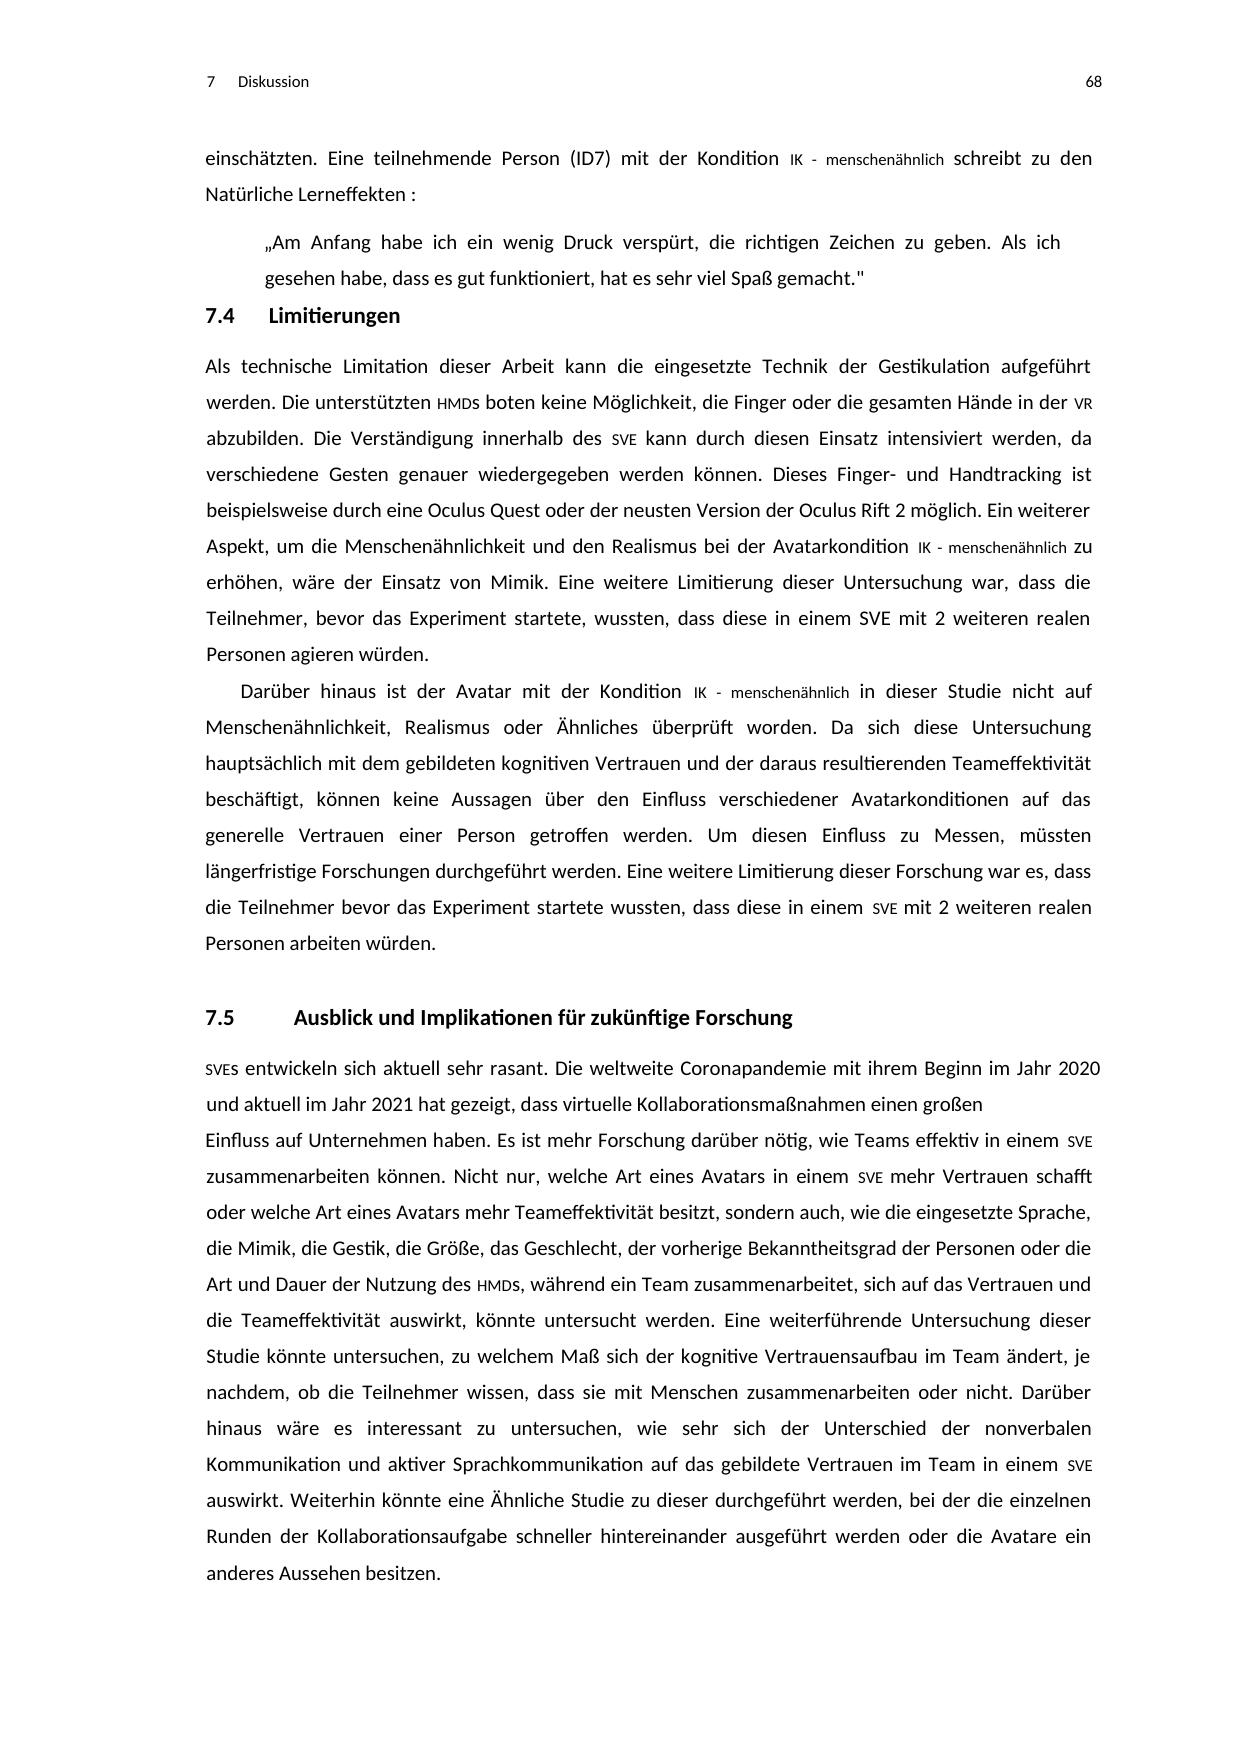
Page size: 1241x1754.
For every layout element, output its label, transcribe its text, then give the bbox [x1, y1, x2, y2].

text „Am Anfang habe ich ein wenig Druck verspürt, die richtigen Zeichen zu geben. Als ich gesehen habe, dass es gut funktioniert, hat es sehr viel Spaß gemacht." [263, 229, 1063, 291]
text Als technische Limitation dieser Arbeit kann die eingesetzte Technik der Gestikulation aufgeführt werden. Die unterstützten HMDs boten keine Möglichkeit, die Finger oder die gesamten Hände in der VR abzubilden. Die Verständigung innerhalb des SVE kann durch diesen Einsatz intensiviert werden, da verschiedene Gesten genauer wiedergegeben werden können. Dieses Finger- und Handtracking ist beispielsweise durch eine Oculus Quest oder der neusten Version der Oculus Rift 2 möglich. Ein weiterer Aspekt, um die Menschenähnlichkeit und den Realismus bei der Avatarkondition IK - menschenähnlich zu erhöhen, wäre der Einsatz von Mimik. Eine weitere Limitierung dieser Untersuchung war, dass die Teilnehmer, bevor das Experiment startete, wussten, dass diese in einem SVE mit 2 weiteren realen Personen agieren würden. [205, 353, 1093, 667]
text 7.5 Ausblick und Implikationen für zukünftige Forschung [205, 1003, 1102, 1031]
text Darüber hinaus ist der Avatar mit der Kondition IK - menschenähnlich in dieser Studie nicht auf Menschenähnlichkeit, Realismus oder Ähnliches überprüft worden. Da sich diese Untersuchung hauptsächlich mit dem gebildeten kognitiven Vertrauen und der daraus resultierenden Teameffektivität beschäftigt, können keine Aussagen über den Einfluss verschiedener Avatarkonditionen auf das generelle Vertrauen einer Person getroffen werden. Um diesen Einfluss zu Messen, müssten längerfristige Forschungen durchgeführt werden. Eine weitere Limitierung dieser Forschung war es, dass die Teilnehmer bevor das Experiment startete wussten, dass diese in einem SVE mit 2 weiteren realen Personen arbeiten würden. [205, 678, 1093, 956]
text 7.4 Limitierungen [205, 302, 1102, 330]
text Einfluss auf Unternehmen haben. Es ist mehr Forschung darüber nötig, wie Teams effektiv in einem SVE zusammenarbeiten können. Nicht nur, welche Art eines Avatars in einem SVE mehr Vertrauen schafft oder welche Art eines Avatars mehr Teameffektivität besitzt, sondern auch, wie die eingesetzte Sprache, die Mimik, die Gestik, die Größe, das Geschlecht, der vorherige Bekanntheitsgrad der Personen oder die Art und Dauer der Nutzung des HMDs, während ein Team zusammenarbeitet, sich auf das Vertrauen und die Teameffektivität auswirkt, könnte untersucht werden. Eine weiterführende Untersuchung dieser Studie könnte untersuchen, zu welchem Maß sich der kognitive Vertrauensaufbau im Team ändert, je nachdem, ob die Teilnehmer wissen, dass sie mit Menschen zusammenarbeiten oder nicht. Darüber hinaus wäre es interessant zu untersuchen, wie sehr sich der Unterschied der nonverbalen Kommunikation und aktiver Sprachkommunikation auf das gebildete Vertrauen im Team in einem SVE auswirkt. Weiterhin könnte eine Ähnliche Studie zu dieser durchgeführt werden, bei der die einzelnen Runden der Kollaborationsaufgabe schneller hintereinander ausgeführt werden oder die Avatare ein anderes Aussehen besitzen. [205, 1127, 1093, 1585]
text SVEs entwickeln sich aktuell sehr rasant. Die weltweite Coronapandemie mit ihrem Beginn im Jahr 2020 und aktuell im Jahr 2021 hat gezeigt, dass virtuelle Kollaborationsmaßnahmen einen großen [205, 1055, 1102, 1116]
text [205, 145, 1093, 207]
